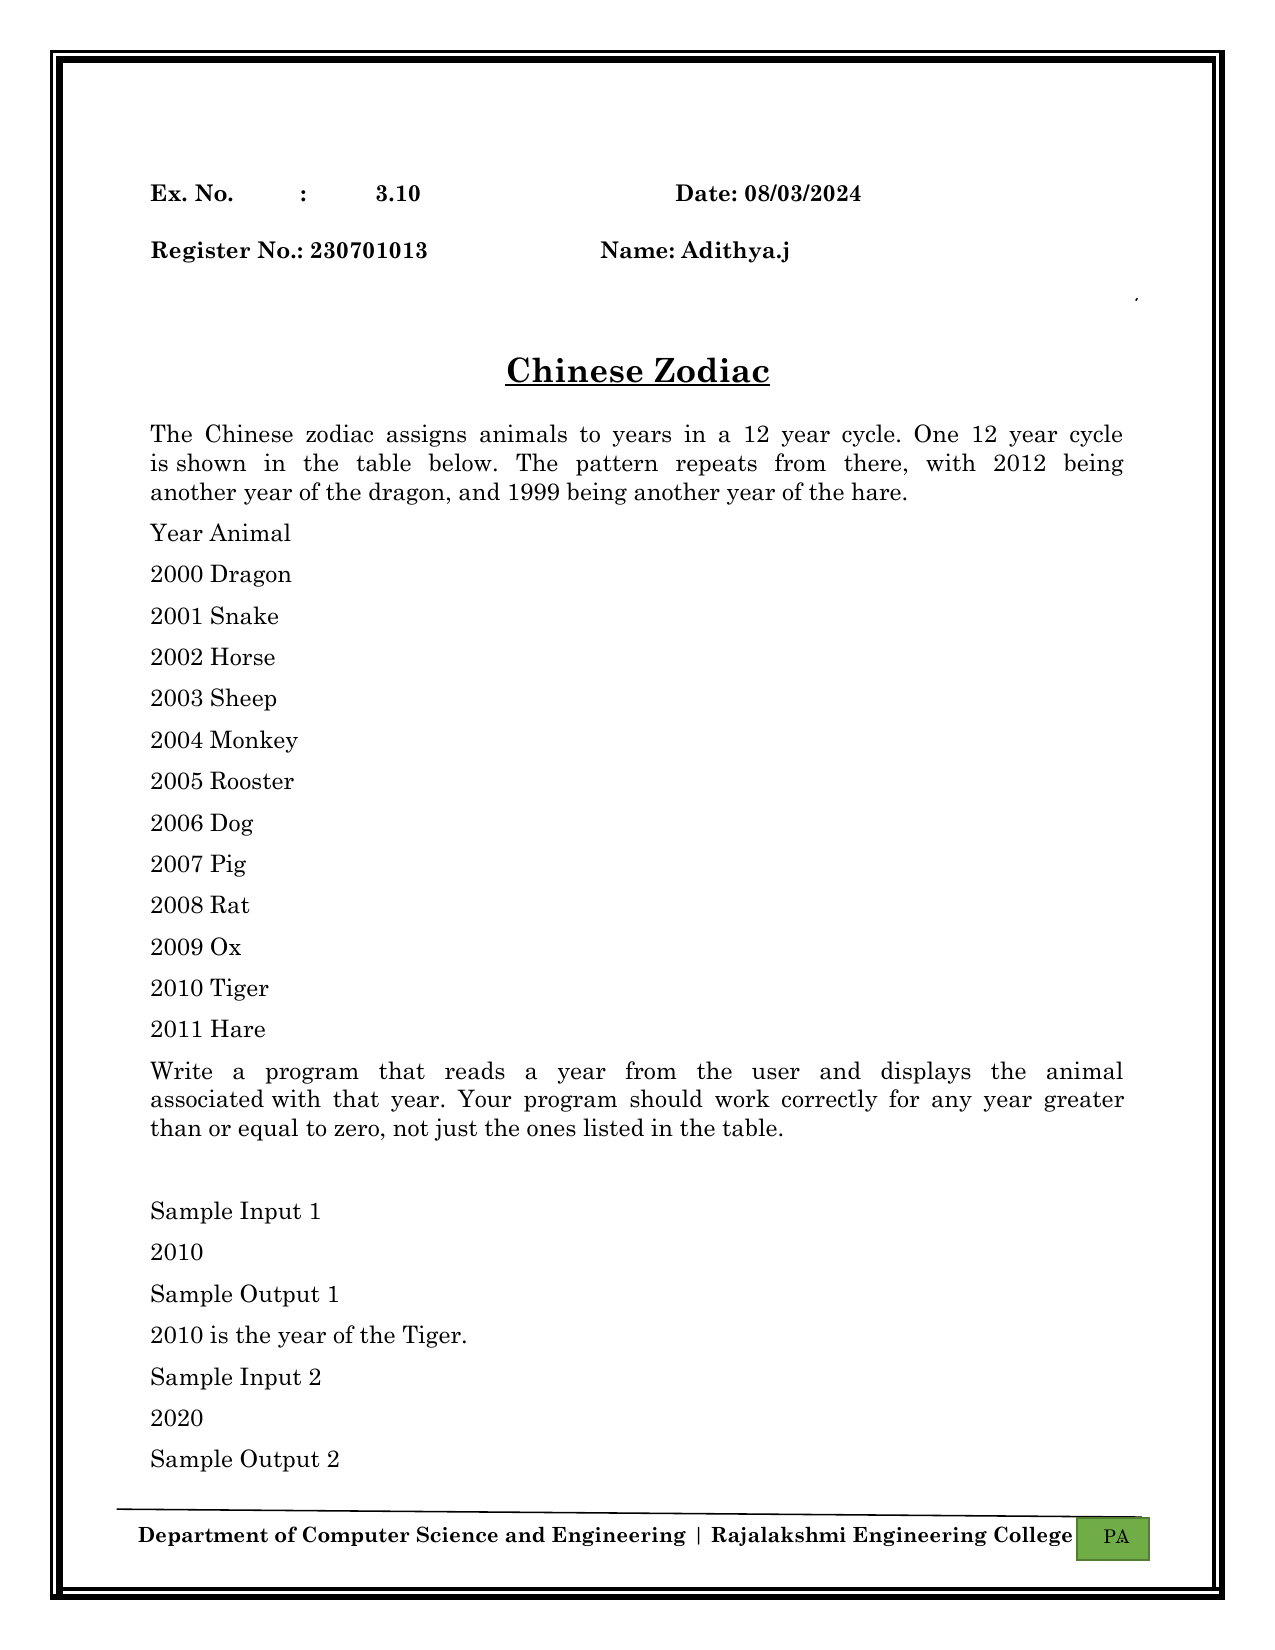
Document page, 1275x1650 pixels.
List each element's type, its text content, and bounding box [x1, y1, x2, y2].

text Sample Input 1 [150, 1196, 1125, 1225]
text 2008 Rat [150, 890, 1125, 919]
text Ex. No. : 3.10 Date: 08/03/2024 [150, 179, 1125, 207]
text 2001 Snake [150, 601, 1125, 629]
text 2000 Dragon [150, 559, 1125, 588]
text Sample Input 2 [150, 1361, 1125, 1390]
text 2003 Sheep [150, 683, 1125, 712]
text Chinese Zodiac [150, 349, 1125, 389]
text 2010 Tiger [150, 973, 1125, 1002]
text 2010 is the year of the Tiger. [150, 1320, 1125, 1349]
text 2006 Dog [150, 807, 1125, 836]
text 2020 [150, 1403, 1125, 1431]
text Write a program that reads a year from the user and displays the animal associated with that year. Your program should work correctly for any year greater than or equal to zero, not just the ones listed in the table. [150, 1055, 1125, 1142]
text 2007 Pig [150, 849, 1125, 877]
text Sample Output 1 [150, 1278, 1125, 1307]
text Year Animal [150, 518, 1125, 547]
text 2005 Rooster [150, 766, 1125, 795]
text 2010 [150, 1237, 1125, 1266]
text 2004 Monkey [150, 724, 1125, 753]
text The Chinese zodiac assigns animals to years in a 12 year cycle. One 12 year cycle is shown in the table below. The pattern repeats from there, with 2012 being another year of the dragon, and 1999 being another year of the hare. [150, 419, 1125, 505]
text 2002 Horse [150, 642, 1125, 671]
text 2009 Ox [150, 931, 1125, 960]
text Sample Output 2 [150, 1444, 1125, 1473]
text Register No.: 230701013 Name: Adithya.j [150, 236, 1125, 263]
text 2011 Hare [150, 1014, 1125, 1043]
